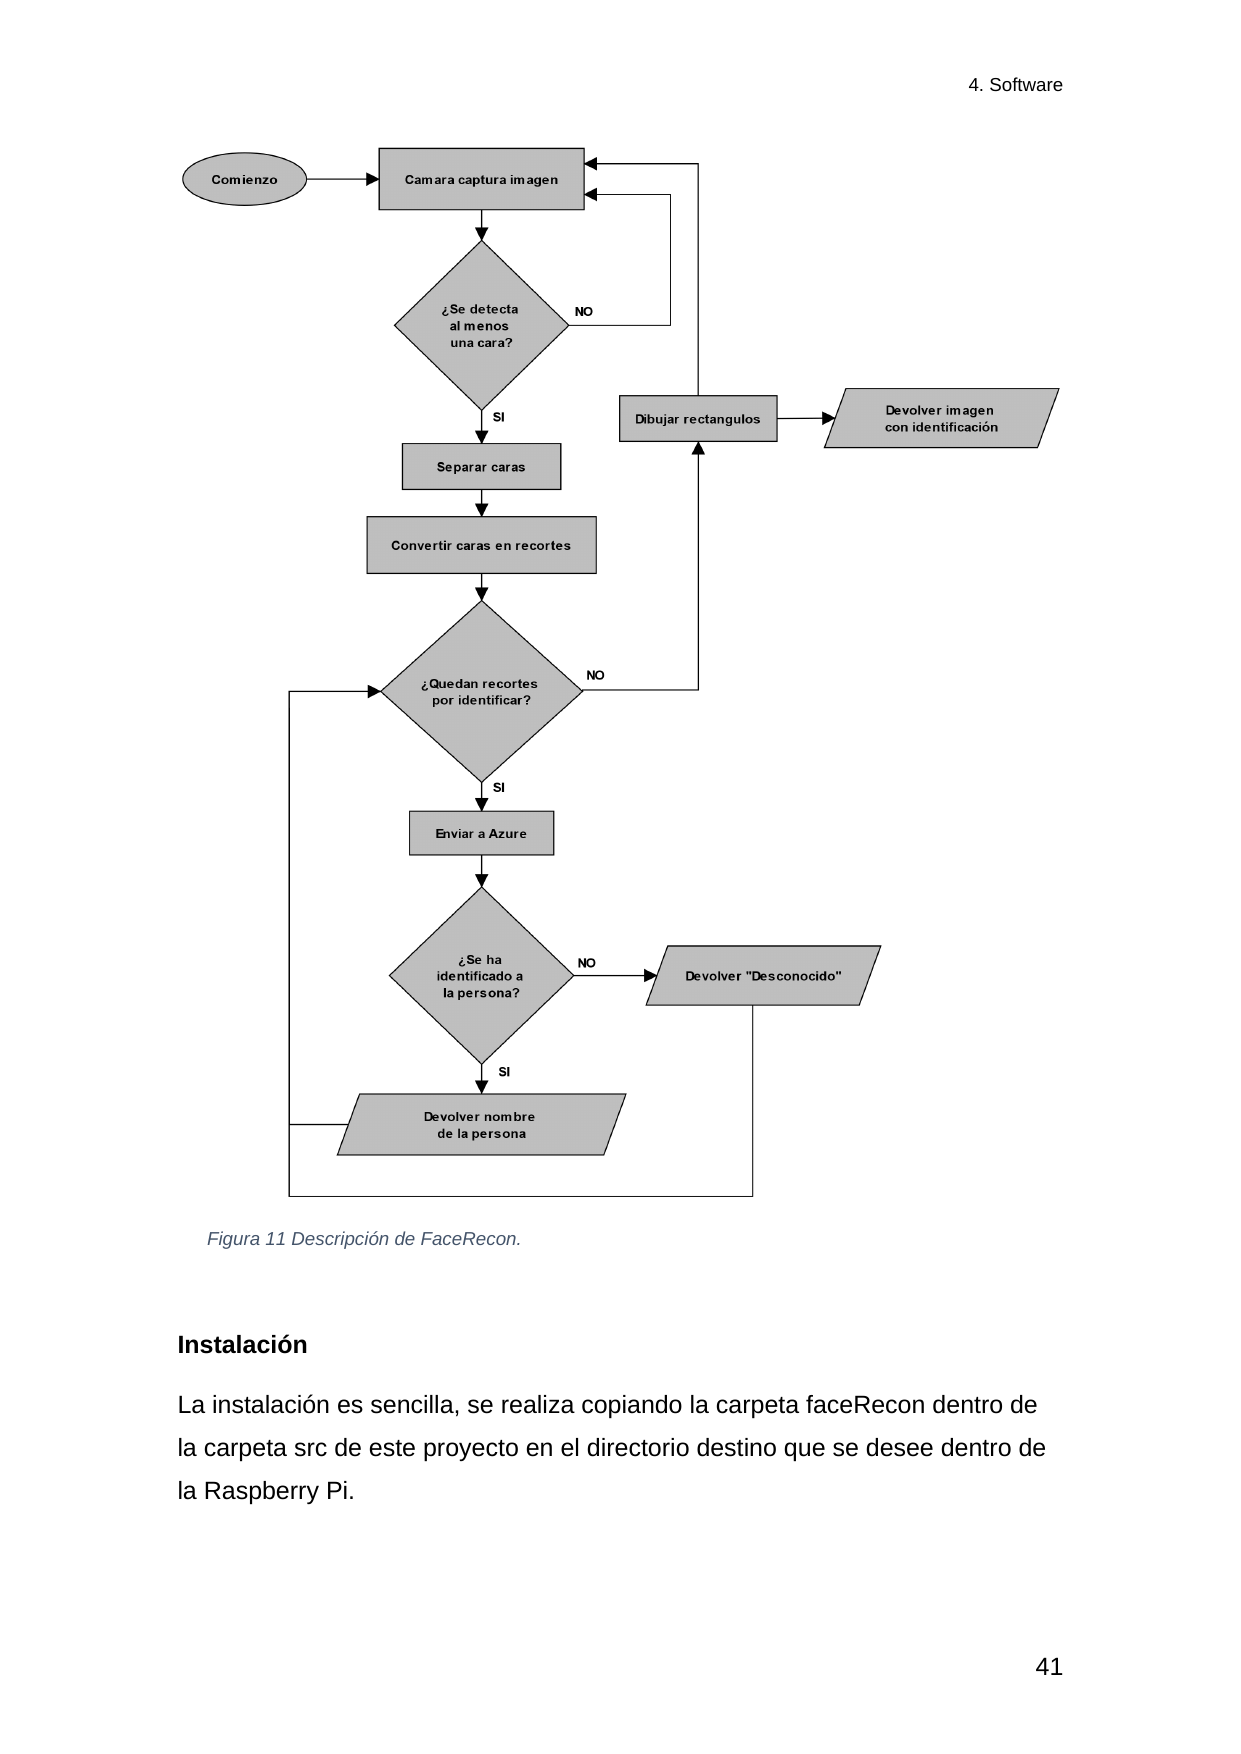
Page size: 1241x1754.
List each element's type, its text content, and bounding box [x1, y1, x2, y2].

picture [177, 147, 1063, 1197]
text La instalación es sencilla, se realiza copiando la carpeta faceRecon dentro de la carpeta src de este proyecto en el directorio destino que se desee dentro de la Raspberry Pi. [177, 1390, 1063, 1505]
text Instalación [177, 1330, 1063, 1359]
